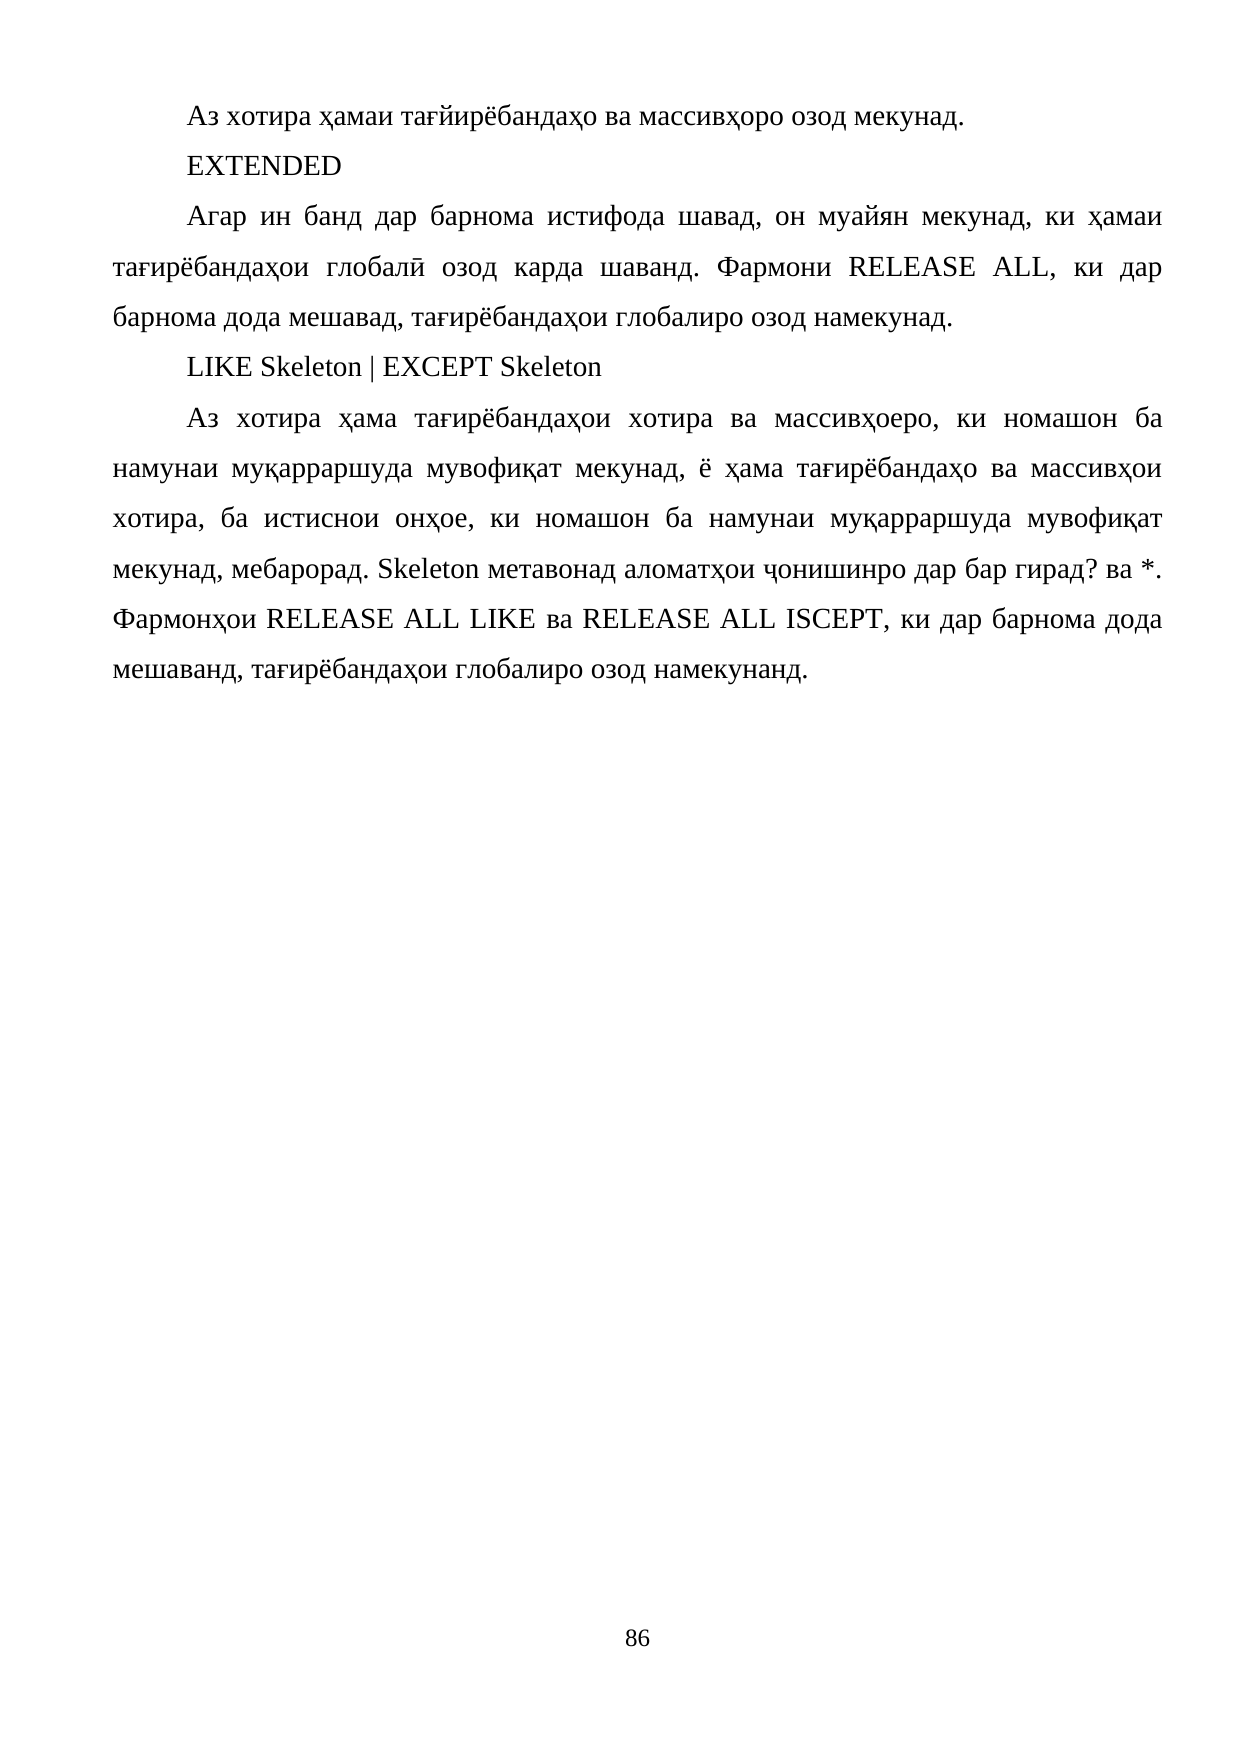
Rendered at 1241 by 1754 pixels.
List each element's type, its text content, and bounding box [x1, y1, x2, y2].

text LIKE Skeleton | EXCEPT Skeleton [112, 349, 1162, 383]
text Агар ин банд дар барнома истифода шавад, он муайян мекунад, ки ҳамаи тағирёбандаҳои глобалӣ озод карда шаванд. Фармони RELEASE ALL, ки дар барнома дода мешавад, тағирёбандаҳои глобалиро озод намекунад. [112, 198, 1162, 333]
text Аз хотира ҳамаи тағйирёбандаҳо ва массивҳоро озод мекунад. [112, 98, 1162, 131]
text Аз хотира ҳама тағирёбандаҳои хотира ва массивҳоеро, ки номашон ба намунаи муқарраршуда мувофиқат мекунад, ё ҳама тағирёбандаҳо ва массивҳои хотира, ба истиснои онҳое, ки номашон ба намунаи муқарраршуда мувофиқат мекунад, мебарорад. Skeleton метавонад аломатҳои ҷонишинро дар бар гирад? ва *. Фармонҳои RELEASE ALL LIKE ва RELEASE ALL ISCEPT, ки дар барнома дода мешаванд, тағирёбандаҳои глобалиро озод намекунанд. [112, 400, 1162, 685]
text EXTENDED [112, 148, 1162, 182]
